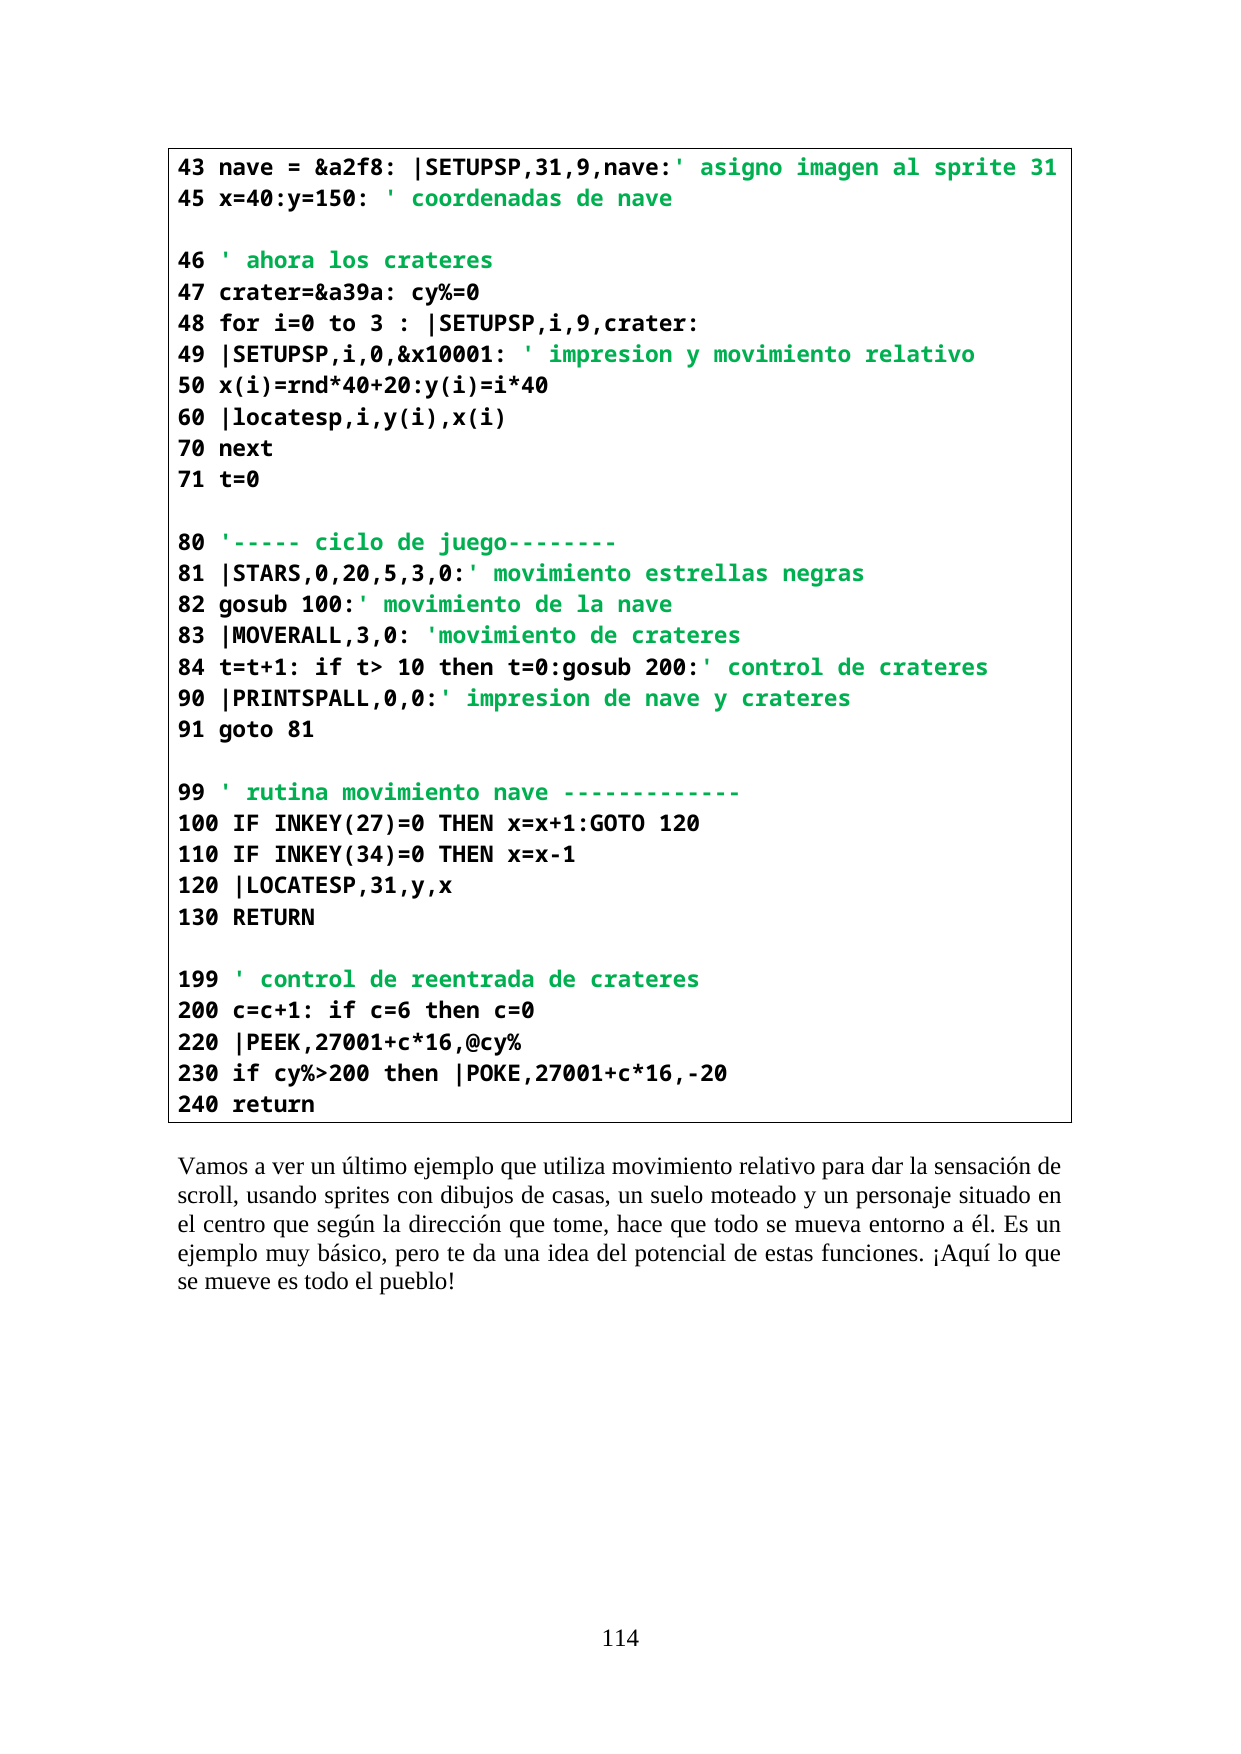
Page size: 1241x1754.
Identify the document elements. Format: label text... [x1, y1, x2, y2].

text 82 gosub 100:' movimiento de la nave [177, 588, 1063, 619]
text 230 if cy%>200 then |POKE,27001+c*16,-20 [177, 1057, 1063, 1085]
text 100 IF INKEY(27)=0 THEN x=x+1:GOTO 120 [177, 807, 1063, 838]
text 99 ' rutina movimiento nave ------------- [177, 776, 1063, 807]
text 47 crater=&a39a: cy%=0 [177, 276, 1063, 307]
text 91 goto 81 [177, 713, 1063, 744]
text 240 return [169, 1085, 1071, 1122]
text 90 |PRINTSPALL,0,0:' impresion de nave y crateres [177, 682, 1063, 713]
text 84 t=t+1: if t> 10 then t=0:gosub 200:' control de crateres [177, 651, 1063, 682]
text 130 RETURN [177, 901, 1063, 932]
text 81 |STARS,0,20,5,3,0:' movimiento estrellas negras [177, 557, 1063, 588]
text Vamos a ver un último ejemplo que utiliza movimiento relativo para dar la sensación de scroll, usando sprites con dibujos de casas, un suelo moteado y un personaje situado en el centro que según la dirección que tome, hace que todo se mueva entorno a él. Es un ejemplo muy básico, pero te da una idea del potencial de estas funciones. ¡Aquí lo que se mueve es todo el pueblo! [177, 1151, 1063, 1295]
text 220 |PEEK,27001+c*16,@cy% [177, 1026, 1063, 1057]
text 50 x(i)=rnd*40+20:y(i)=i*40 [177, 369, 1063, 401]
text 60 |locatesp,i,y(i),x(i) [177, 401, 1063, 432]
text 43 nave = &a2f8: |SETUPSP,31,9,nave:' asigno imagen al sprite 31 [169, 149, 1071, 182]
text 200 c=c+1: if c=6 then c=0 [177, 994, 1063, 1026]
text 46 ' ahora los crateres [177, 244, 1063, 276]
text 45 x=40:y=150: ' coordenadas de nave [177, 182, 1063, 213]
text 83 |MOVERALL,3,0: 'movimiento de crateres [177, 619, 1063, 651]
text 199 ' control de reentrada de crateres [177, 963, 1063, 994]
text 120 |LOCATESP,31,y,x [177, 869, 1063, 901]
text 110 IF INKEY(34)=0 THEN x=x-1 [177, 838, 1063, 869]
text 80 '----- ciclo de juego-------- [177, 526, 1063, 557]
text 71 t=0 [177, 463, 1063, 494]
text 70 next [177, 432, 1063, 463]
text 49 |SETUPSP,i,0,&x10001: ' impresion y movimiento relativo [177, 338, 1063, 369]
text 48 for i=0 to 3 : |SETUPSP,i,9,crater: [177, 307, 1063, 338]
